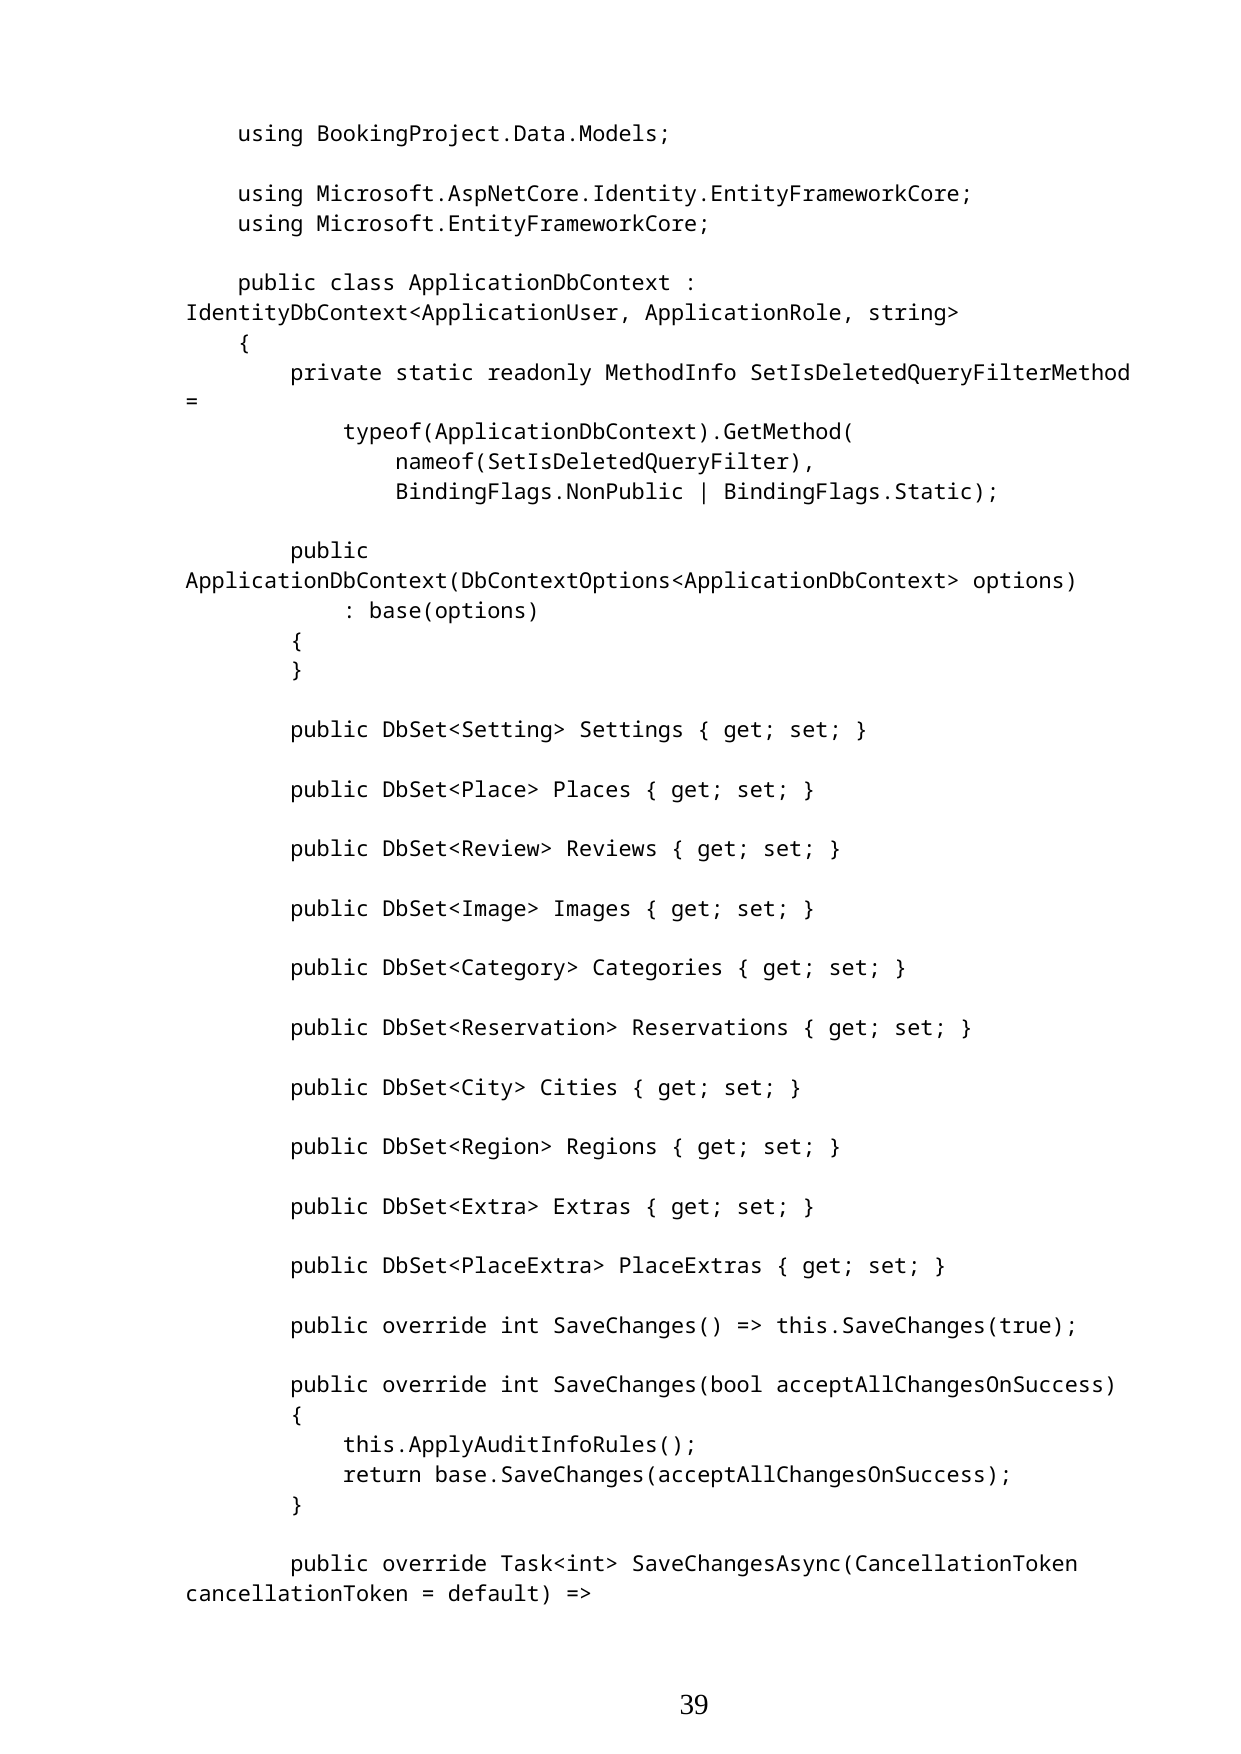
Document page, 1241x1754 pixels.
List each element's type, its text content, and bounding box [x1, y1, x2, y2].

text public DbSet<Setting> Settings { get; set; } [185, 714, 1152, 744]
text : base(options) [185, 595, 1152, 624]
text this.ApplyAuditInfoRules(); [185, 1429, 1152, 1459]
text BindingFlags.NonPublic | BindingFlags.Static); [185, 476, 1152, 505]
text using Microsoft.AspNetCore.Identity.EntityFrameworkCore; [185, 178, 1152, 207]
text { [185, 327, 1152, 356]
text public override int SaveChanges(bool acceptAllChangesOnSuccess) [185, 1369, 1152, 1399]
text return base.SaveChanges(acceptAllChangesOnSuccess); [185, 1459, 1152, 1488]
text typeof(ApplicationDbContext).GetMethod( [185, 416, 1152, 446]
text public DbSet<Extra> Extras { get; set; } [185, 1191, 1152, 1220]
text public override Task<int> SaveChangesAsync(CancellationToken cancellationToken = default) => [185, 1548, 1152, 1608]
text public DbSet<Place> Places { get; set; } [185, 773, 1152, 803]
text public override int SaveChanges() => this.SaveChanges(true); [185, 1310, 1152, 1339]
text { [185, 624, 1152, 654]
text private static readonly MethodInfo SetIsDeletedQueryFilterMethod = [185, 356, 1152, 416]
text public DbSet<PlaceExtra> PlaceExtras { get; set; } [185, 1250, 1152, 1280]
text public DbSet<Image> Images { get; set; } [185, 893, 1152, 922]
text public DbSet<Review> Reviews { get; set; } [185, 833, 1152, 863]
text using Microsoft.EntityFrameworkCore; [185, 207, 1152, 237]
text { [185, 1399, 1152, 1429]
text } [185, 654, 1152, 684]
text } [185, 1488, 1152, 1518]
text public class ApplicationDbContext : IdentityDbContext<ApplicationUser, ApplicationRole, string> [185, 267, 1152, 327]
text using BookingProject.Data.Models; [185, 118, 1152, 148]
text nameof(SetIsDeletedQueryFilter), [185, 446, 1152, 476]
text public DbSet<Region> Regions { get; set; } [185, 1131, 1152, 1161]
text public DbSet<Category> Categories { get; set; } [185, 952, 1152, 982]
text public DbSet<Reservation> Reservations { get; set; } [185, 1012, 1152, 1042]
text public ApplicationDbContext(DbContextOptions<ApplicationDbContext> options) [185, 535, 1152, 595]
text public DbSet<City> Cities { get; set; } [185, 1071, 1152, 1101]
